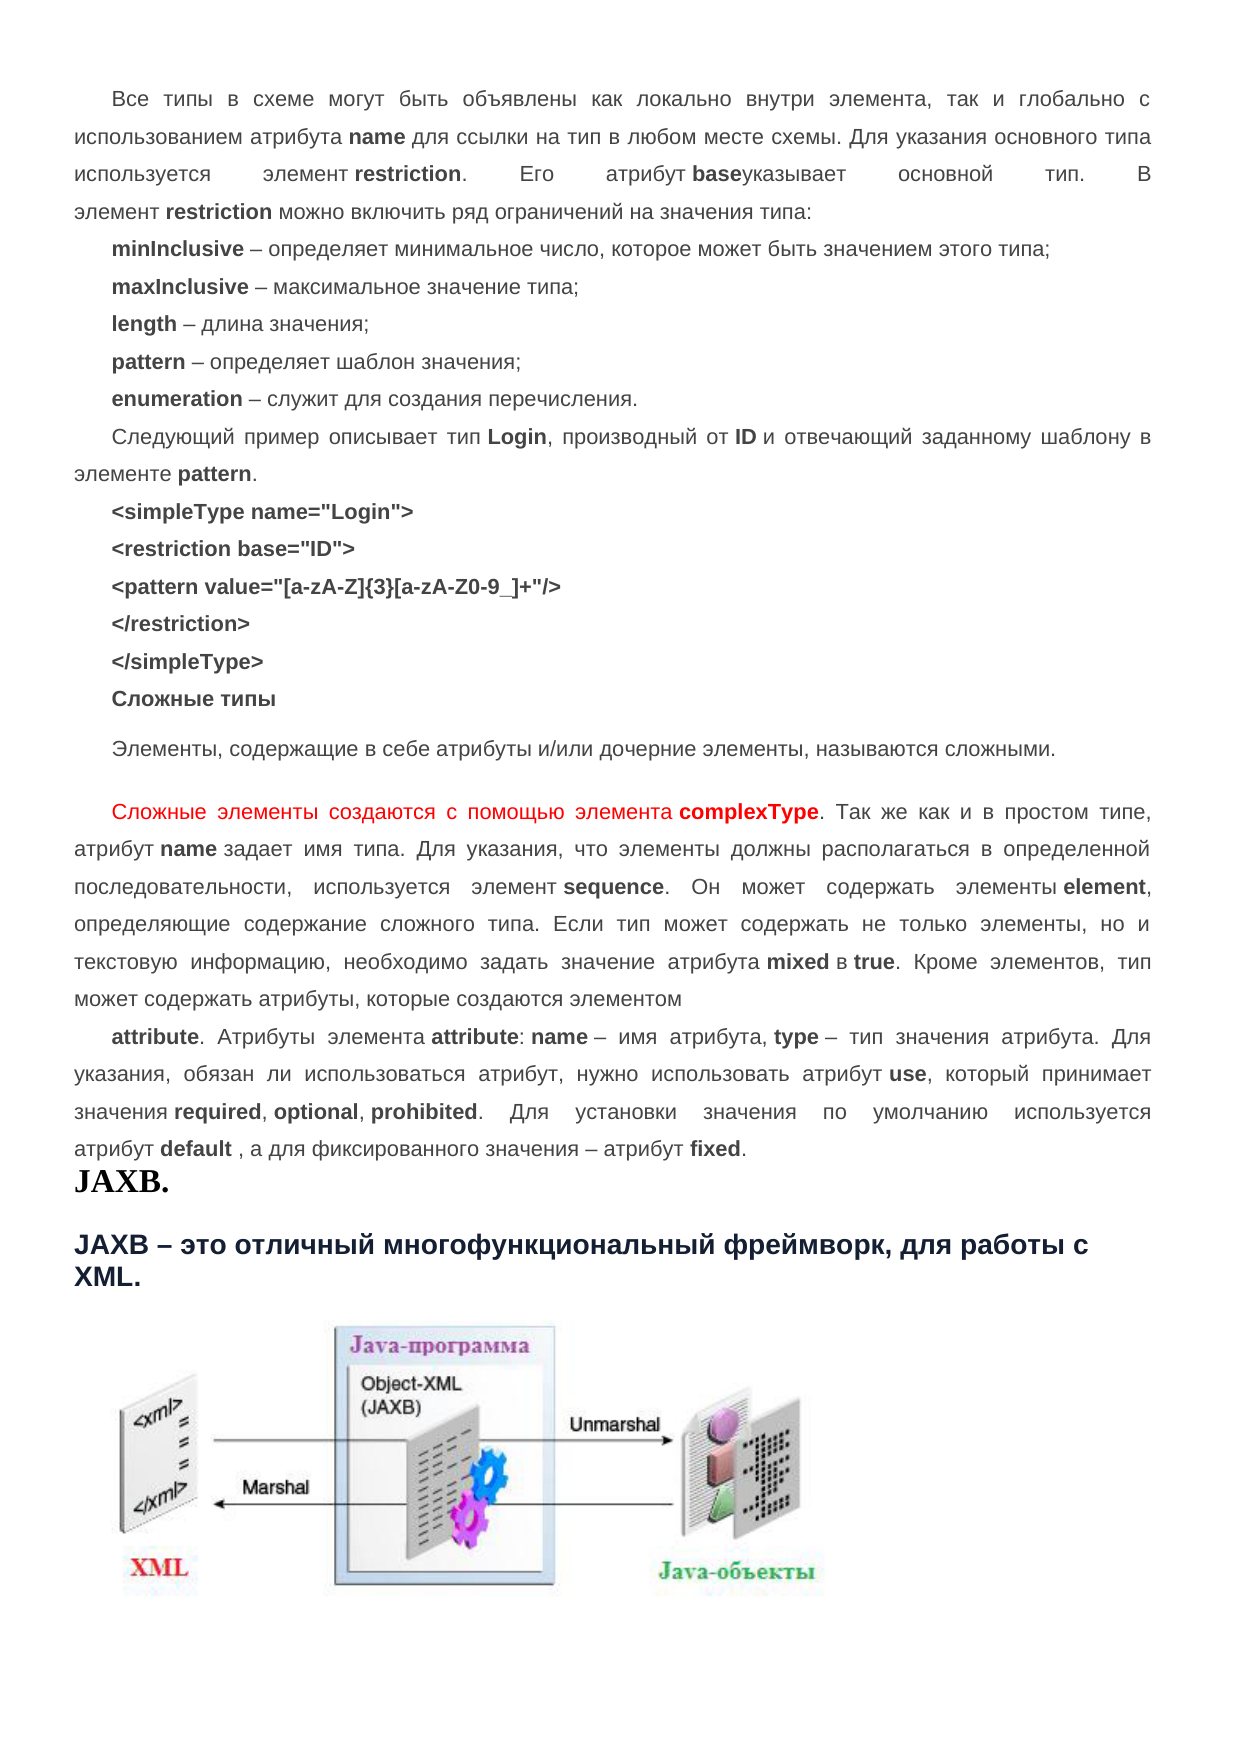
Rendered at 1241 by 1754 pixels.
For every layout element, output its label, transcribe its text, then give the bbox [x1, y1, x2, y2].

text length – длина значения; [74, 299, 1152, 336]
text Все типы в схеме могут быть объявлены как локально внутри элемента, так и глобально с использованием атрибута name для ccылки на тип в любом месте схемы. Для указания основного типа используется элемент restriction. Его атрибут baseуказывает основной тип. В элемент restriction можно включить ряд ограничений на значения типа: [74, 74, 1152, 224]
text Элементы, содержащие в себе атрибуты и/или дочерние элементы, называются сложными. [74, 724, 1152, 761]
text maxInclusive – максимальное значение типа; [74, 261, 1152, 299]
text Сложные элементы создаются с помощью элемента complexType. Так же как и в простом типе, атрибут name задает имя типа. Для указания, что элементы должны располагаться в определенной последовательности, используется элемент sequence. Он может содержать элементы element, определяющие содержание сложного типа. Если тип может содержать не только элементы, но и текстовую информацию, необходимо задать значение атрибута mixed в true. Кроме элементов, тип может содержать атрибуты, которые создаются элементом [74, 786, 1152, 1011]
text attribute. Атрибуты элемента attribute: name – имя атрибута, type – тип значения атрибута. Для указания, обязан ли использоваться атрибут, нужно использовать атрибут use, который принимает значения required, optional, prohibited. Для установки значения по умолчанию используется атрибут default , а для фиксированного значения – атрибут fixed. [74, 1011, 1152, 1161]
text enumeration – служит для создания перечисления. [74, 374, 1152, 411]
text </simpleType> [74, 636, 1152, 674]
text minInclusive – определяет минимальное число, которое может быть значением этого типа; [74, 224, 1152, 261]
text Следующий пример описывает тип Login, производный от ID и отвечающий заданному шаблону в элементе pattern. [74, 411, 1152, 486]
text <restriction base="ID"> [74, 524, 1152, 561]
text pattern – определяет шаблон значения; [74, 336, 1152, 374]
text Сложные типы [74, 674, 1152, 711]
text <simpleType name="Login"> [74, 486, 1152, 524]
text JAXB – это отличный многофункциональный фреймворк, для работы с XML. [74, 1228, 1152, 1293]
picture [73, 1320, 839, 1609]
text </restriction> [74, 599, 1152, 636]
text <pattern value="[a-zA-Z]{3}[a-zA-Z0-9_]+"/> [74, 561, 1152, 599]
text JAXB. [74, 1161, 1152, 1200]
